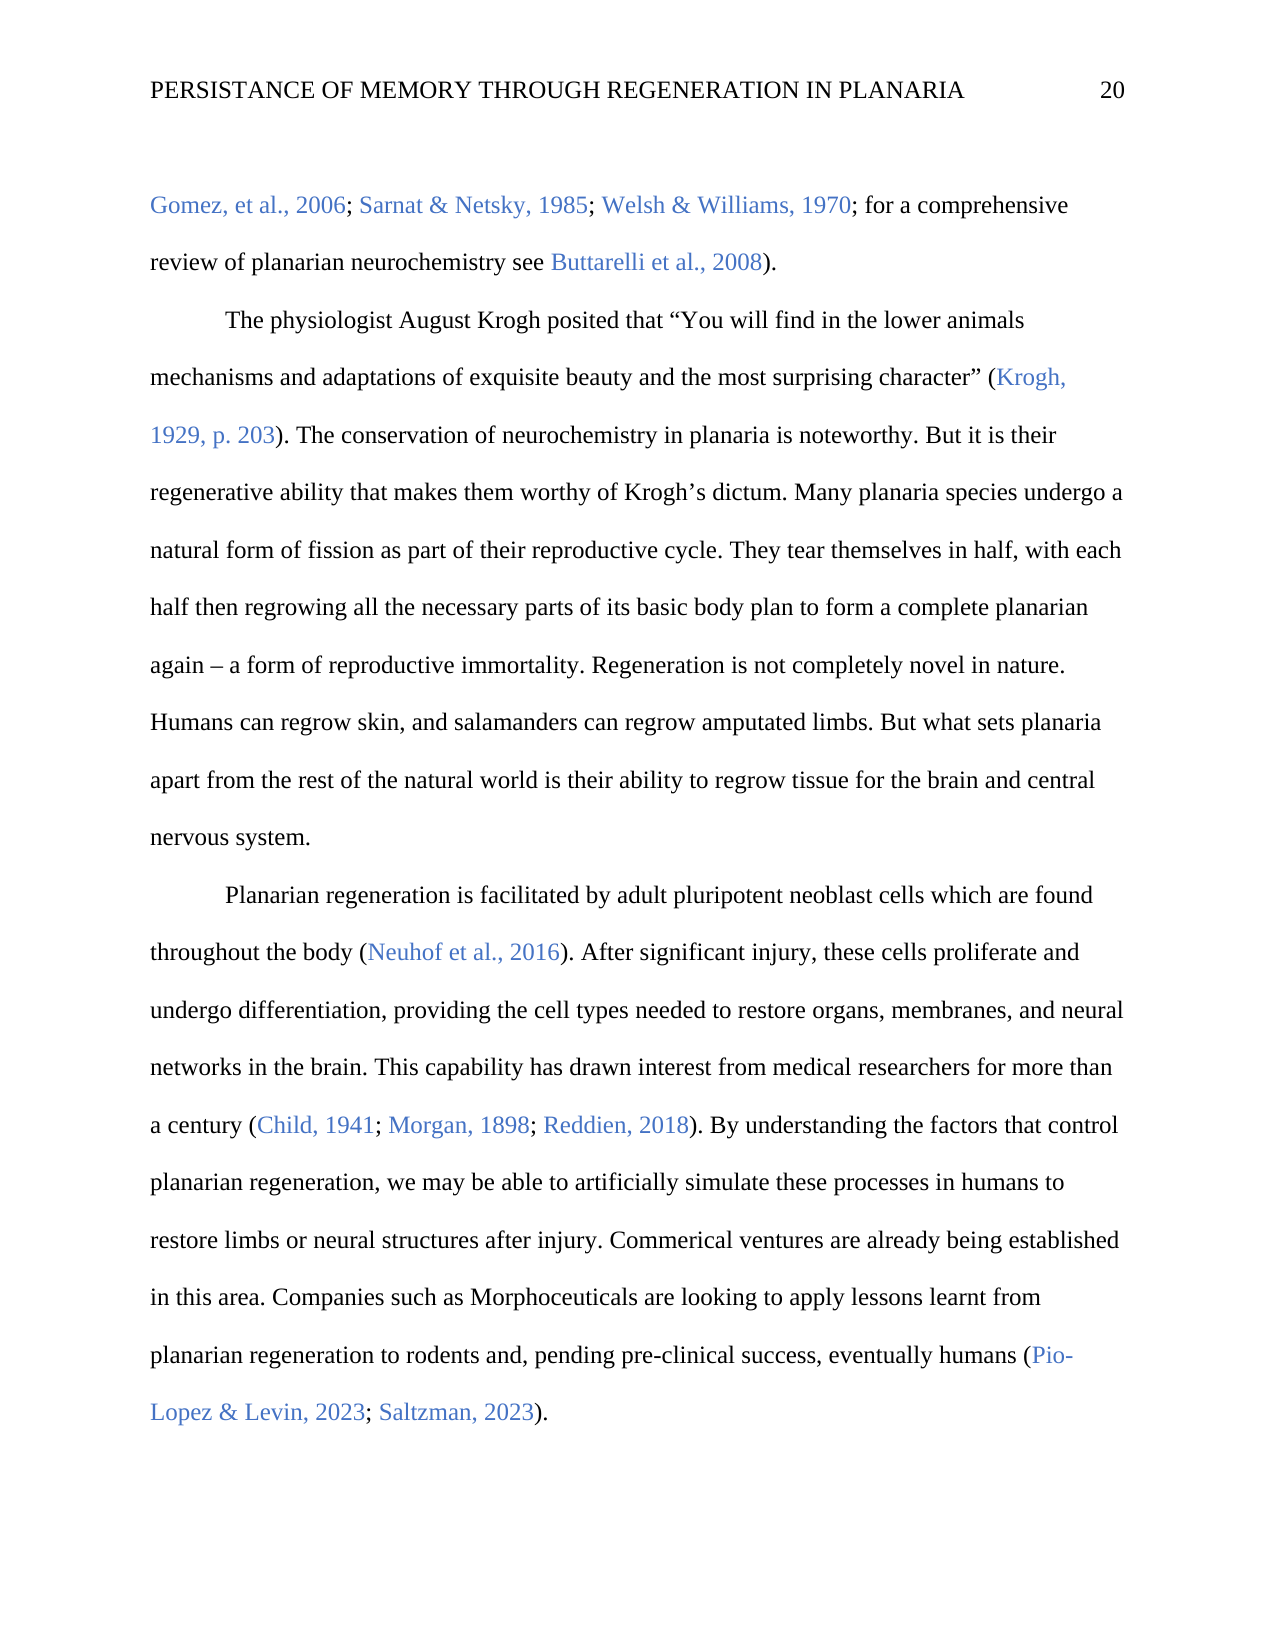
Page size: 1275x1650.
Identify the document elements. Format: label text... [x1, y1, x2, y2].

text Planarian regeneration is facilitated by adult pluripotent neoblast cells which are found throughout the body (Neuhof et al., 2016). After significant injury, these cells proliferate and undergo differentiation, providing the cell types needed to restore organs, membranes, and neural networks in the brain. This capability has drawn interest from medical researchers for more than a century (Child, 1941; Morgan, 1898; Reddien, 2018). By understanding the factors that control planarian regeneration, we may be able to artificially simulate these processes in humans to restore limbs or neural structures after injury. Commerical ventures are already being established in this area. Companies such as Morphoceuticals are looking to apply lessons learnt from planarian regeneration to rodents and, pending pre-clinical success, eventually humans (Pio-Lopez & Levin, 2023; Saltzman, 2023). [150, 880, 1125, 1426]
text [150, 190, 1125, 276]
text The physiologist August Krogh posited that “You will find in the lower animals mechanisms and adaptations of exquisite beauty and the most surprising character” (Krogh, 1929, p. 203). The conservation of neurochemistry in planaria is noteworthy. But it is their regenerative ability that makes them worthy of Krogh’s dictum. Many planaria species undergo a natural form of fission as part of their reproductive cycle. They tear themselves in half, with each half then regrowing all the necessary parts of its basic body plan to form a complete planarian again – a form of reproductive immortality. Regeneration is not completely novel in nature. Humans can regrow skin, and salamanders can regrow amputated limbs. But what sets planaria apart from the rest of the natural world is their ability to regrow tissue for the brain and central nervous system. [150, 305, 1125, 851]
